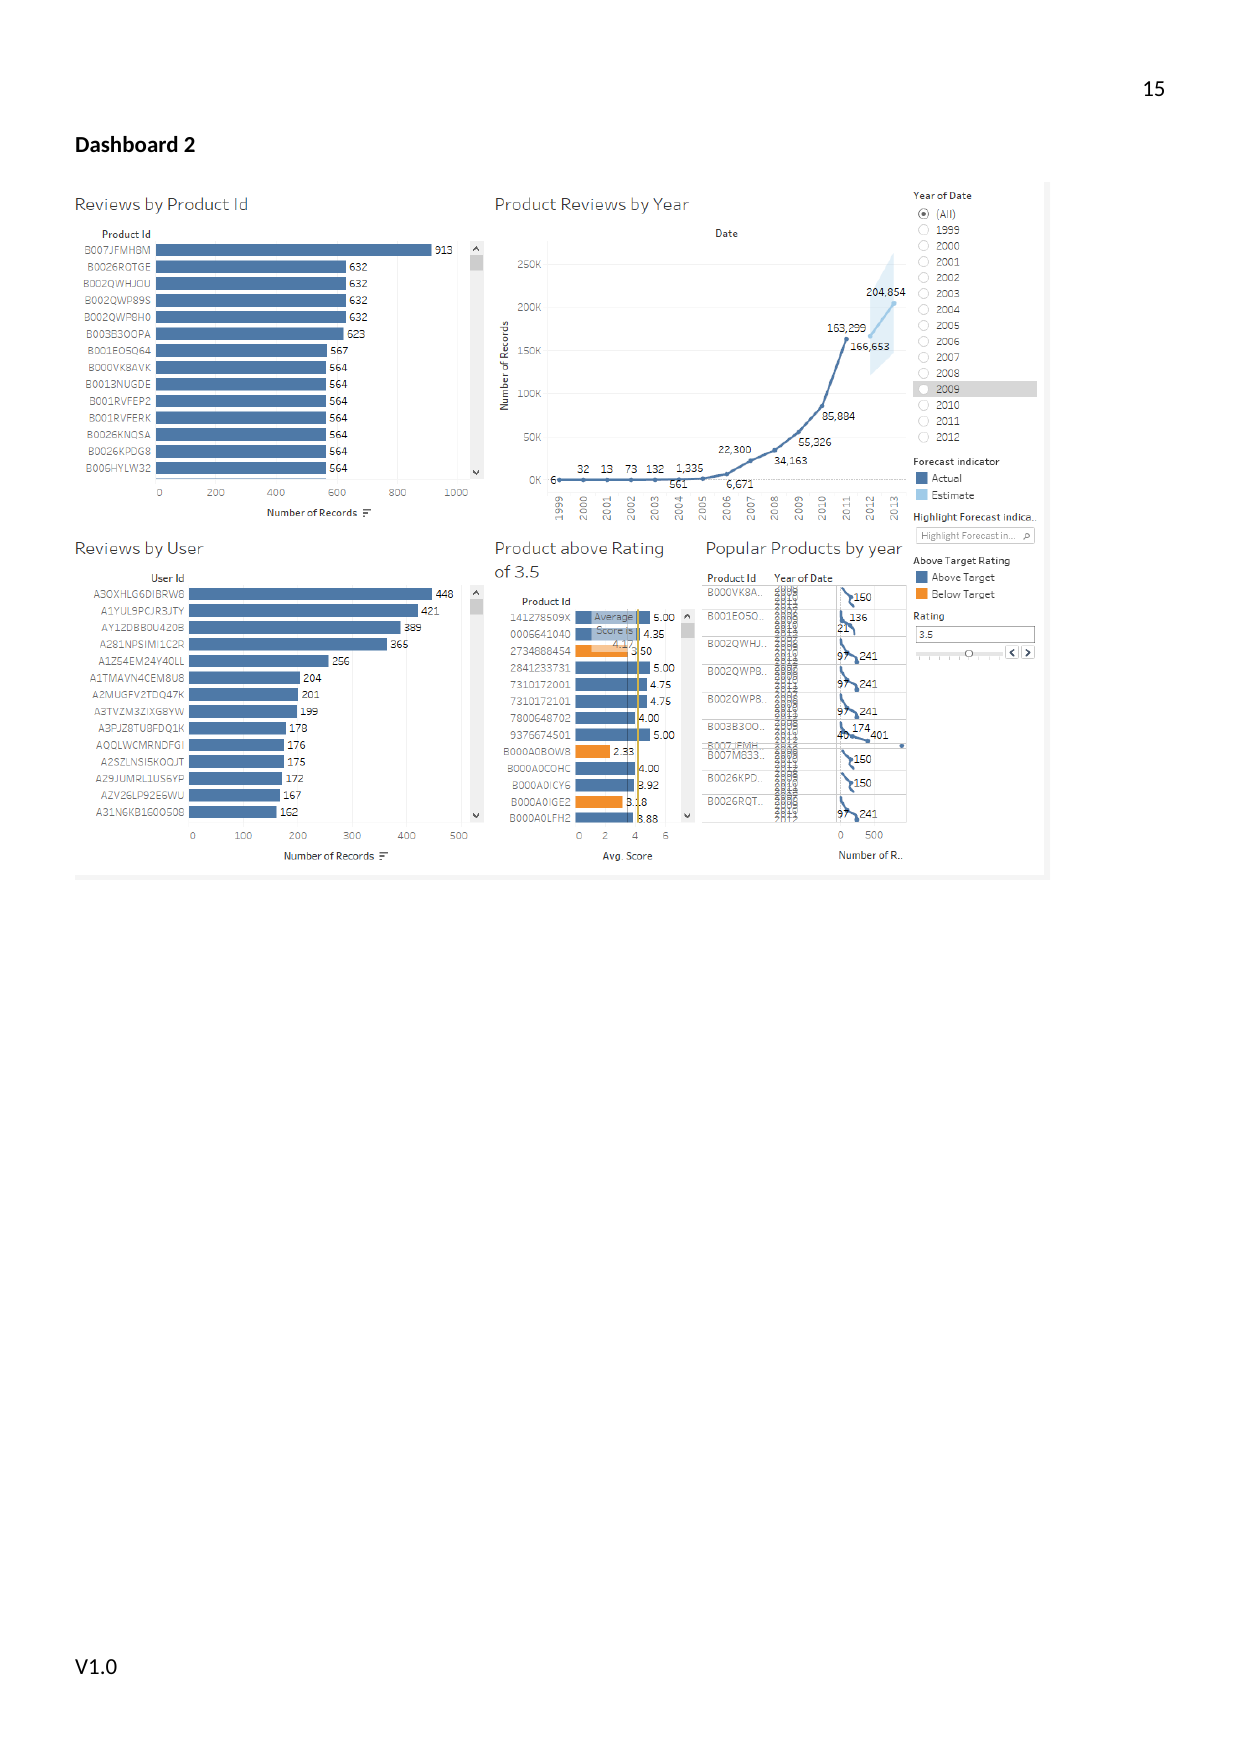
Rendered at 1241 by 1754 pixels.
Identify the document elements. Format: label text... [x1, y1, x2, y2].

picture [75, 182, 1050, 880]
text Dashboard 2 [75, 130, 1165, 158]
